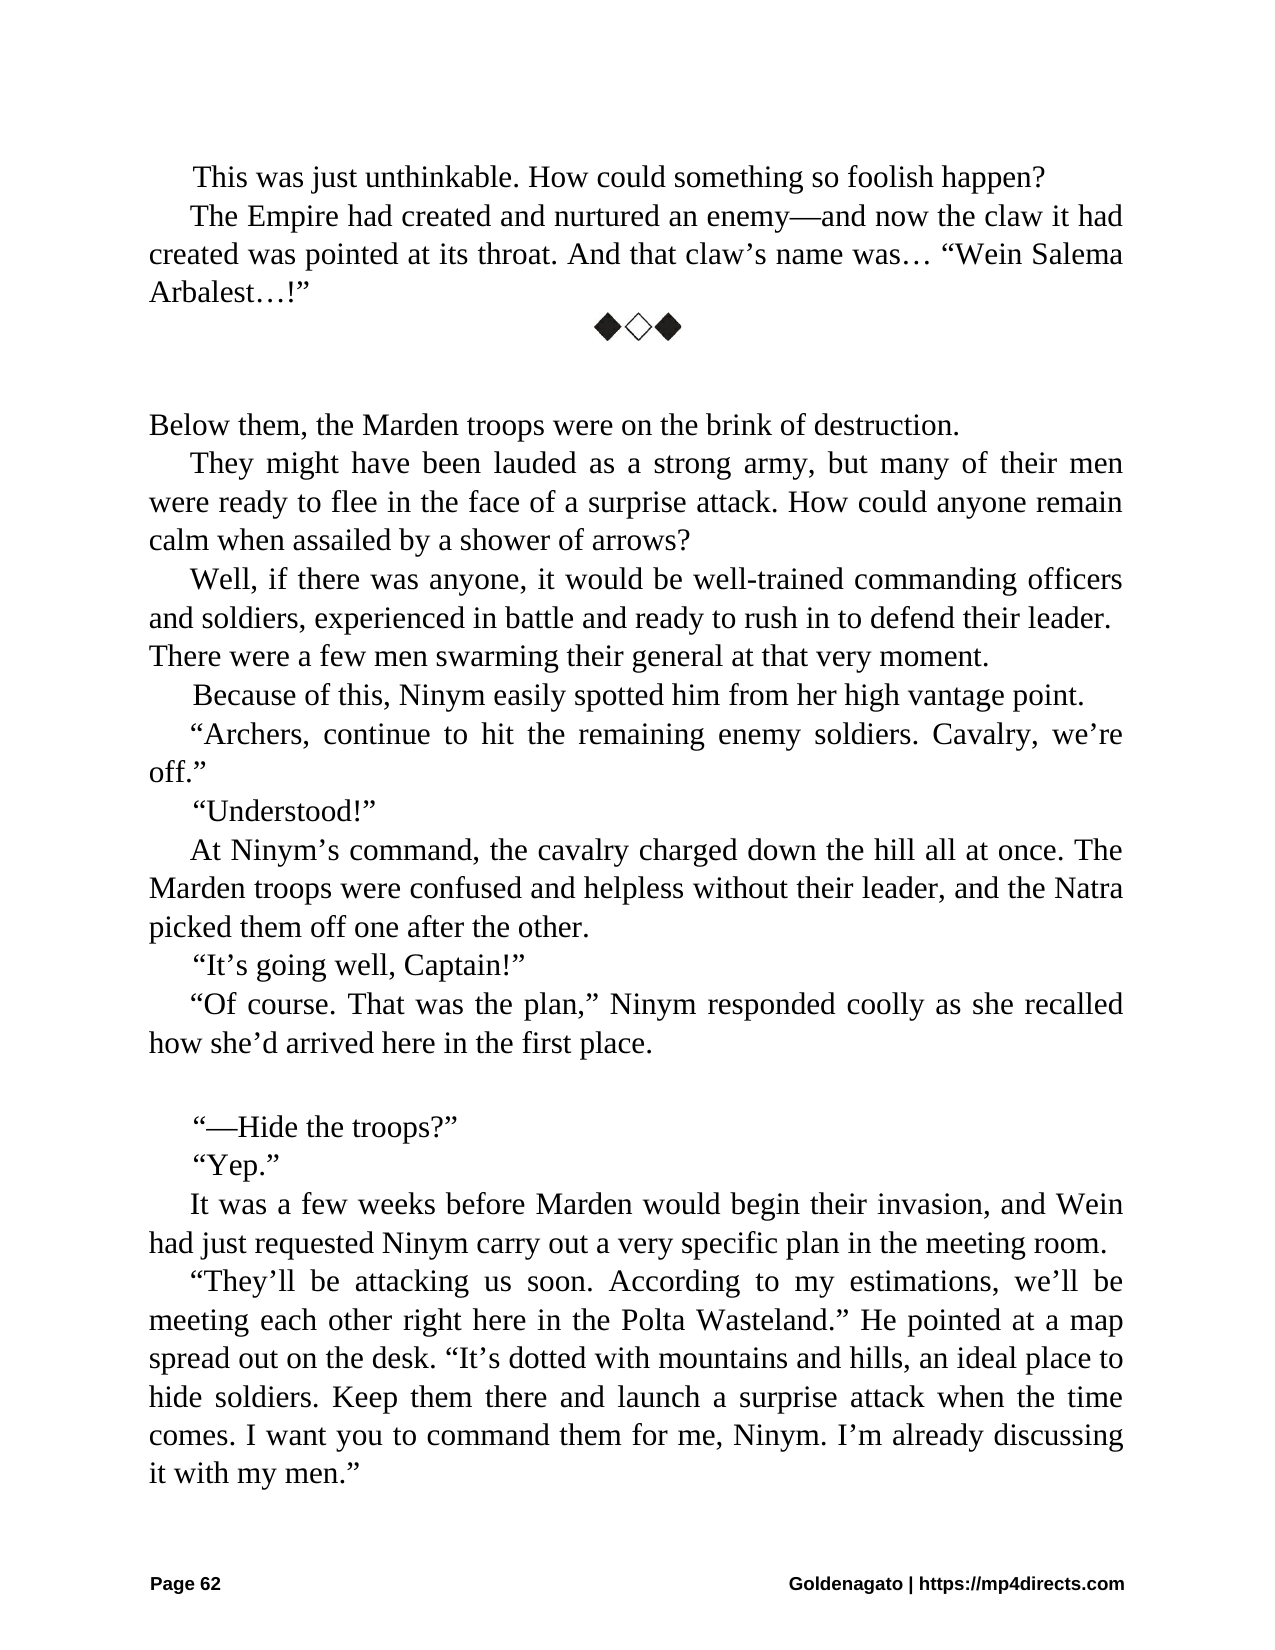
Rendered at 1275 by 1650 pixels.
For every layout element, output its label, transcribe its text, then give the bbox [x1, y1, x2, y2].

text The Empire had created and nurtured an enemy—and now the claw it had created was pointed at its throat. And that claw’s name was… “Wein Salema Arbalest…!” [148, 197, 1125, 309]
text There were a few men swarming their general at that very moment. [148, 638, 1125, 673]
text It was a few weeks before Marden would begin their invasion, and Wein had just requested Ninym carry out a very specific plan in the meeting room. [148, 1185, 1125, 1260]
text “—Hide the troops?” [192, 1108, 1125, 1144]
text “Of course. That was the plan,” Ninym responded coolly as she recalled how she’d arrived here in the first place. [148, 985, 1125, 1060]
text Because of this, Ninym easily spotted him from her high vantage point. [192, 676, 1125, 712]
text Below them, the Marden troops were on the brink of destruction. [148, 406, 1125, 442]
text Well, if there was anyone, it would be well-trained commanding officers and soldiers, experienced in battle and ready to rush in to defend their leader. [148, 560, 1125, 635]
text “It’s going well, Captain!” [192, 947, 1125, 983]
text “Archers, continue to hit the remaining enemy soldiers. Cavalry, we’re off.” [148, 715, 1125, 789]
text At Ninym’s command, the cavalry charged down the hill all at once. The Marden troops were confused and helpless without their leader, and the Natra picked them off one after the other. [148, 831, 1125, 944]
picture [593, 312, 682, 341]
text They might have been lauded as a strong army, but many of their men were ready to flee in the face of a surprise attack. How could anyone remain calm when assailed by a shower of arrows? [148, 445, 1125, 558]
text “They’ll be attacking us soon. According to my estimations, we’ll be meeting each other right here in the Polta Wasteland.” He pointed at a map spread out on the desk. “It’s dotted with mountains and hills, an ideal place to hide soldiers. Keep them there and launch a surprise attack when the time comes. I want you to command them for me, Ninym. I’m already discussing it with my men.” [148, 1263, 1125, 1491]
text This was just unthinkable. How could something so foolish happen? [192, 158, 1125, 194]
text “Understood!” [192, 792, 1125, 828]
text “Yep.” [192, 1147, 1125, 1183]
